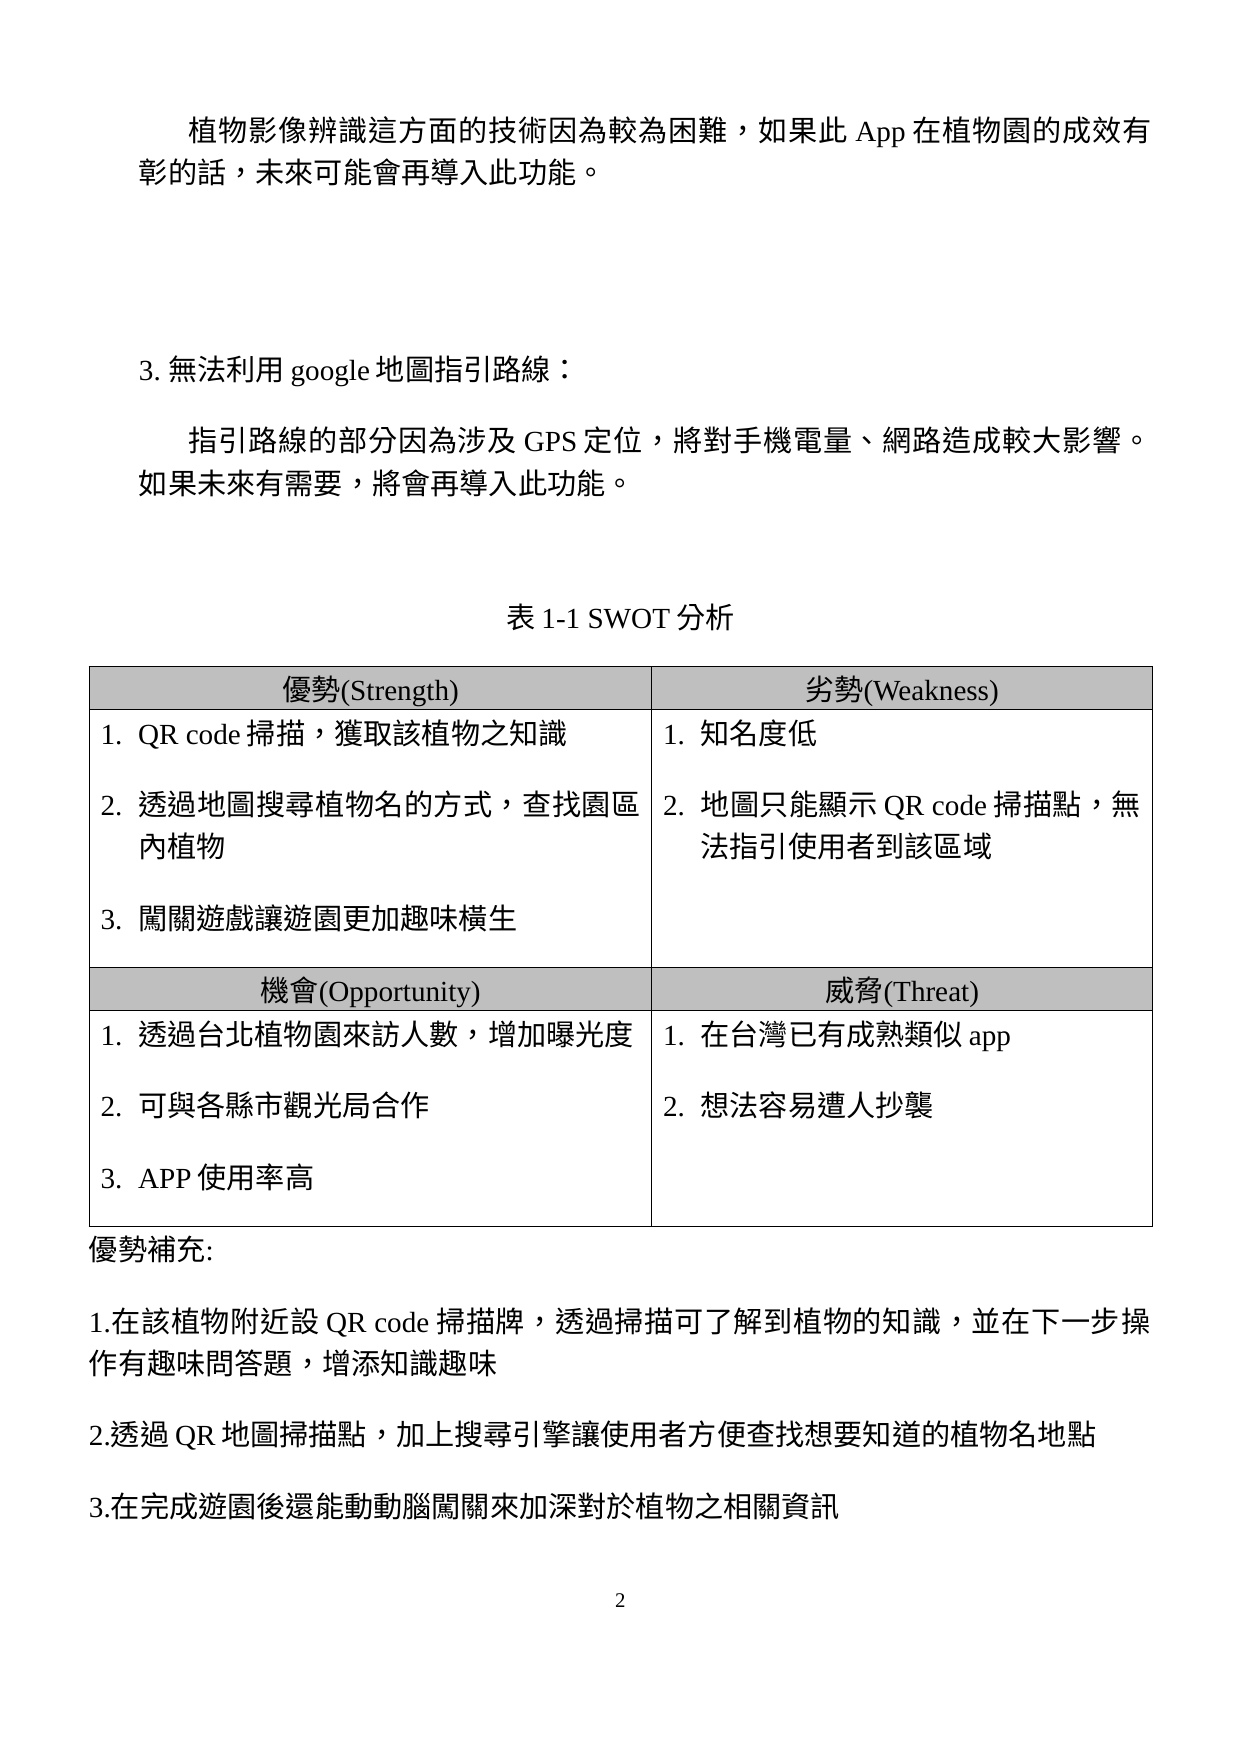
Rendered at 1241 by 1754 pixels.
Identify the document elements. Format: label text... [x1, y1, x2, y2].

text 優勢補充: [89, 1227, 1152, 1269]
text 1.在該植物附近設QR code掃描牌，透過掃描可了解到植物的知識，並在下一步操作有趣味問答題，增添知識趣味 [89, 1298, 1152, 1383]
table_cell 知名度低 地圖只能顯示QR code掃描點，無法指引使用者到該區域 [652, 710, 1152, 967]
table_cell 在台灣已有成熟類似app 想法容易遭人抄襲 [652, 1011, 1152, 1226]
text 3.在完成遊園後還能動動腦闖關來加深對於植物之相關資訊 [89, 1483, 1152, 1526]
table_header 劣勢(Weakness) [652, 667, 1152, 709]
text 2.透過QR地圖掃描點，加上搜尋引擎讓使用者方便查找想要知道的植物名地點 [89, 1412, 1152, 1454]
text 3. 無法利用google地圖指引路線： [89, 346, 1152, 389]
table_cell QR code掃描，獲取該植物之知識 透過地圖搜尋植物名的方式，查找園區內植物 闖關遊戲讓遊園更加趣味橫生 [90, 710, 651, 967]
table_cell 威脅(Threat) [652, 968, 1152, 1010]
table_cell 機會(Opportunity) [90, 968, 651, 1010]
table_header 優勢(Strength) [90, 667, 651, 709]
table_cell 透過台北植物園來訪人數，增加曝光度 可與各縣市觀光局合作 APP使用率高 [90, 1011, 651, 1226]
text 表1-1 SWOT分析 [89, 594, 1152, 637]
text 植物影像辨識這方面的技術因為較為困難，如果此App在植物園的成效有彰的話，未來可能會再導入此功能。 [139, 107, 1152, 192]
text 指引路線的部分因為涉及GPS定位，將對手機電量、網路造成較大影響。如果未來有需要，將會再導入此功能。 [139, 418, 1152, 502]
